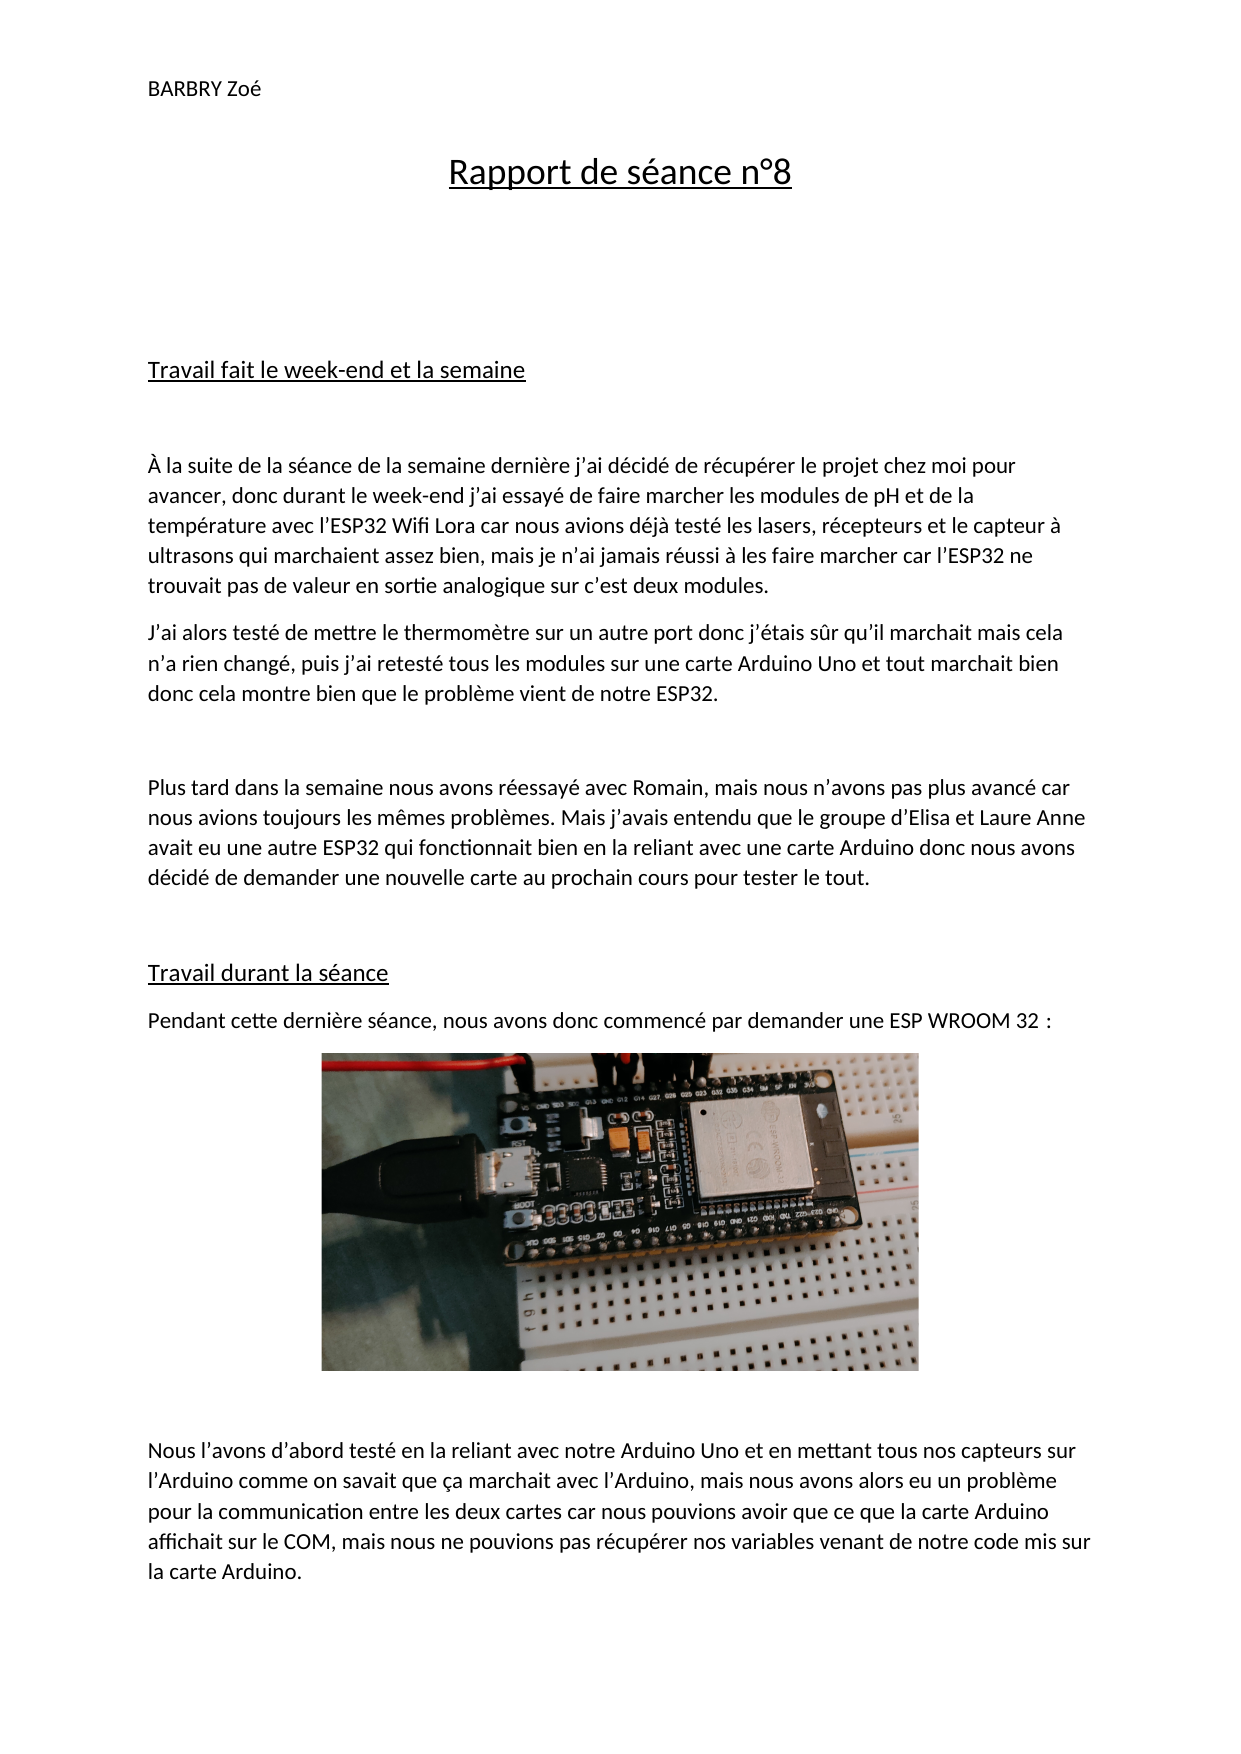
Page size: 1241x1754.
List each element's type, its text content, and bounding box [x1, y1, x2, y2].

text Travail fait le week-end et la semaine [148, 354, 1093, 385]
text Travail durant la séance [148, 957, 1093, 988]
text Nous l’avons d’abord testé en la reliant avec notre Arduino Uno et en mettant tous nos capteurs sur l’Arduino comme on savait que ça marchait avec l’Arduino, mais nous avons alors eu un problème pour la communication entre les deux cartes car nous pouvions avoir que ce que la carte Arduino affichait sur le COM, mais nous ne pouvions pas récupérer nos variables venant de notre code mis sur la carte Arduino. [148, 1436, 1093, 1585]
text Rapport de séance n°8 [148, 148, 1093, 193]
text À la suite de la séance de la semaine dernière j’ai décidé de récupérer le projet chez moi pour avancer, donc durant le week-end j’ai essayé de faire marcher les modules de pH et de la température avec l’ESP32 Wifi Lora car nous avions déjà testé les lasers, récepteurs et le capteur à ultrasons qui marchaient assez bien, mais je n’ai jamais réussi à les faire marcher car l’ESP32 ne trouvait pas de valeur en sortie analogique sur c’est deux modules. [148, 451, 1093, 600]
text J’ai alors testé de mettre le thermomètre sur un autre port donc j’étais sûr qu’il marchait mais cela n’a rien changé, puis j’ai retesté tous les modules sur une carte Arduino Uno et tout marchait bien donc cela montre bien que le problème vient de notre ESP32. [148, 618, 1093, 707]
picture [321, 1053, 919, 1371]
text Pendant cette dernière séance, nous avons donc commencé par demander une ESP WROOM 32 : [148, 1007, 1093, 1035]
text Plus tard dans la semaine nous avons réessayé avec Romain, mais nous n’avons pas plus avancé car nous avions toujours les mêmes problèmes. Mais j’avais entendu que le groupe d’Elisa et Laure Anne avait eu une autre ESP32 qui fonctionnait bien en la reliant avec une carte Arduino donc nous avons décidé de demander une nouvelle carte au prochain cours pour tester le tout. [148, 773, 1093, 891]
